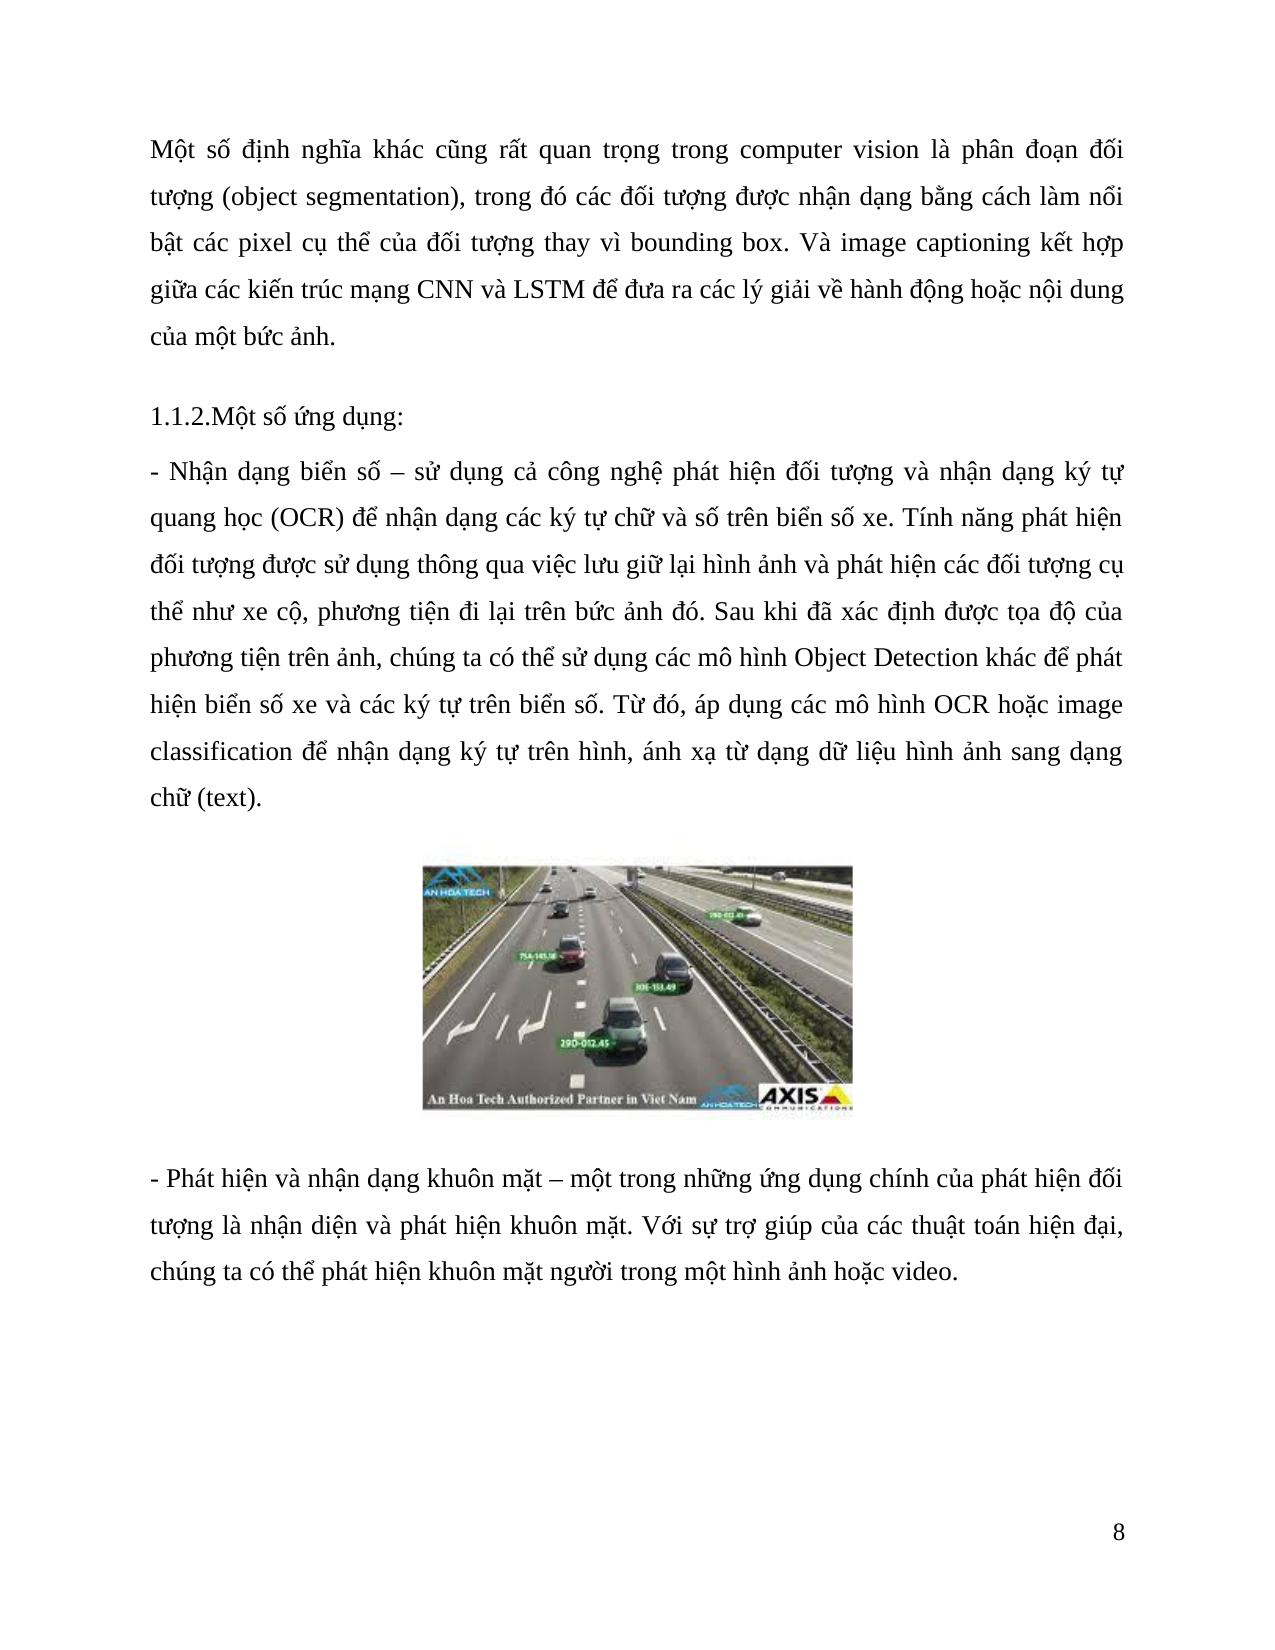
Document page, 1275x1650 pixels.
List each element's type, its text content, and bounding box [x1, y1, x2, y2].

subtitle 1.1.2.Một số ứng dụng: [150, 399, 1125, 431]
picture [422, 844, 853, 1131]
text - Nhận dạng biển số – sử dụng cả công nghệ phát hiện đối tượng và nhận dạng ký tự quang học (OCR) để nhận dạng các ký tự chữ và số trên biển số xe. Tính năng phát hiện đối tượng được sử dụng thông qua việc lưu giữ lại hình ảnh và phát hiện các đối tượng cụ thể như xe cộ, phương tiện đi lại trên bức ảnh đó. Sau khi đã xác định được tọa độ của phương tiện trên ảnh, chúng ta có thể sử dụng các mô hình Object Detection khác để phát hiện biển số xe và các ký tự trên biển số. Từ đó, áp dụng các mô hình OCR hoặc image classification để nhận dạng ký tự trên hình, ánh xạ từ dạng dữ liệu hình ảnh sang dạng chữ (text). [150, 454, 1125, 812]
text - Phát hiện và nhận dạng khuôn mặt – một trong những ứng dụng chính của phát hiện đối tượng là nhận diện và phát hiện khuôn mặt. Với sự trợ giúp của các thuật toán hiện đại, chúng ta có thể phát hiện khuôn mặt người trong một hình ảnh hoặc video. [150, 1162, 1125, 1287]
text Một số định nghĩa khác cũng rất quan trọng trong computer vision là phân đoạn đối tượng (object segmentation), trong đó các đối tượng được nhận dạng bằng cách làm nổi bật các pixel cụ thể của đối tượng thay vì bounding box. Và image captioning kết hợp giữa các kiến trúc mạng CNN và LSTM để đưa ra các lý giải về hành động hoặc nội dung của một bức ảnh. [150, 133, 1125, 351]
